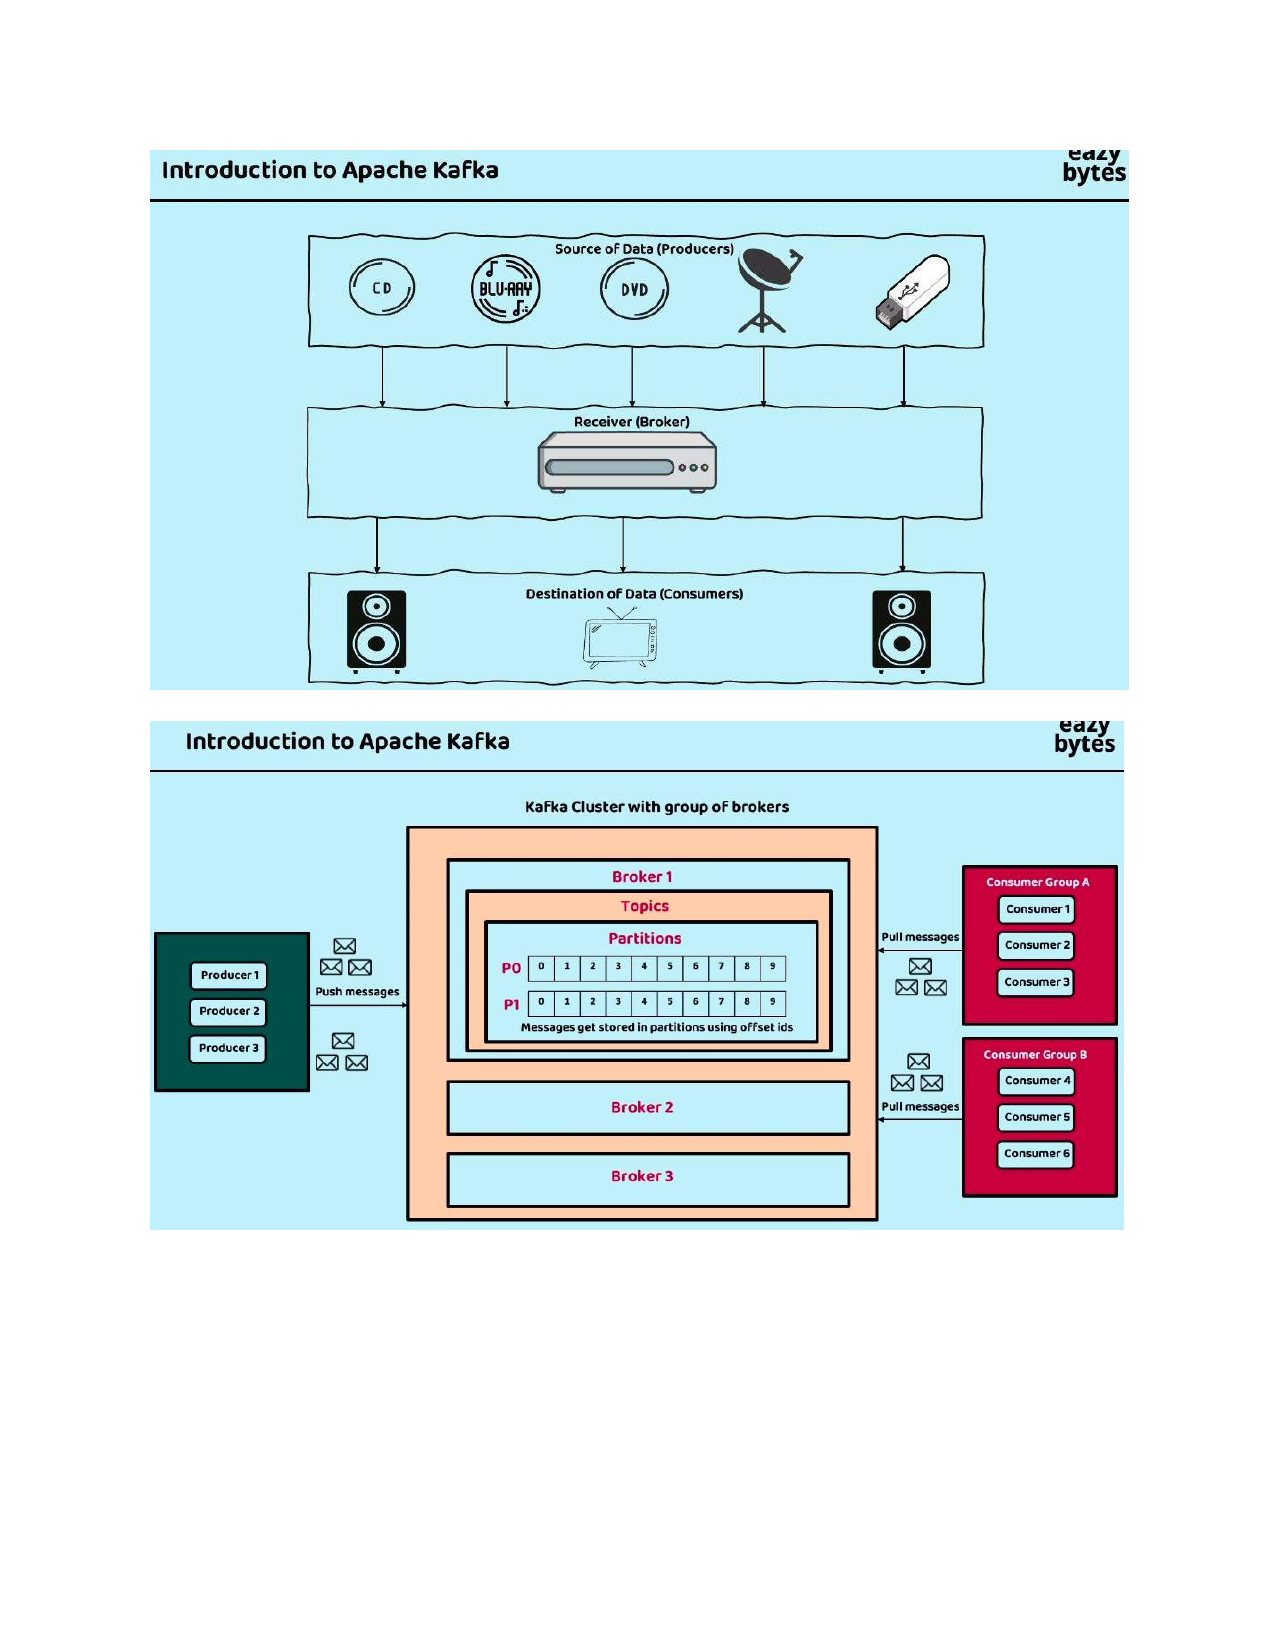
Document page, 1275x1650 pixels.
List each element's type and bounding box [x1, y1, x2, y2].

picture [150, 150, 1129, 690]
picture [150, 721, 1125, 1230]
